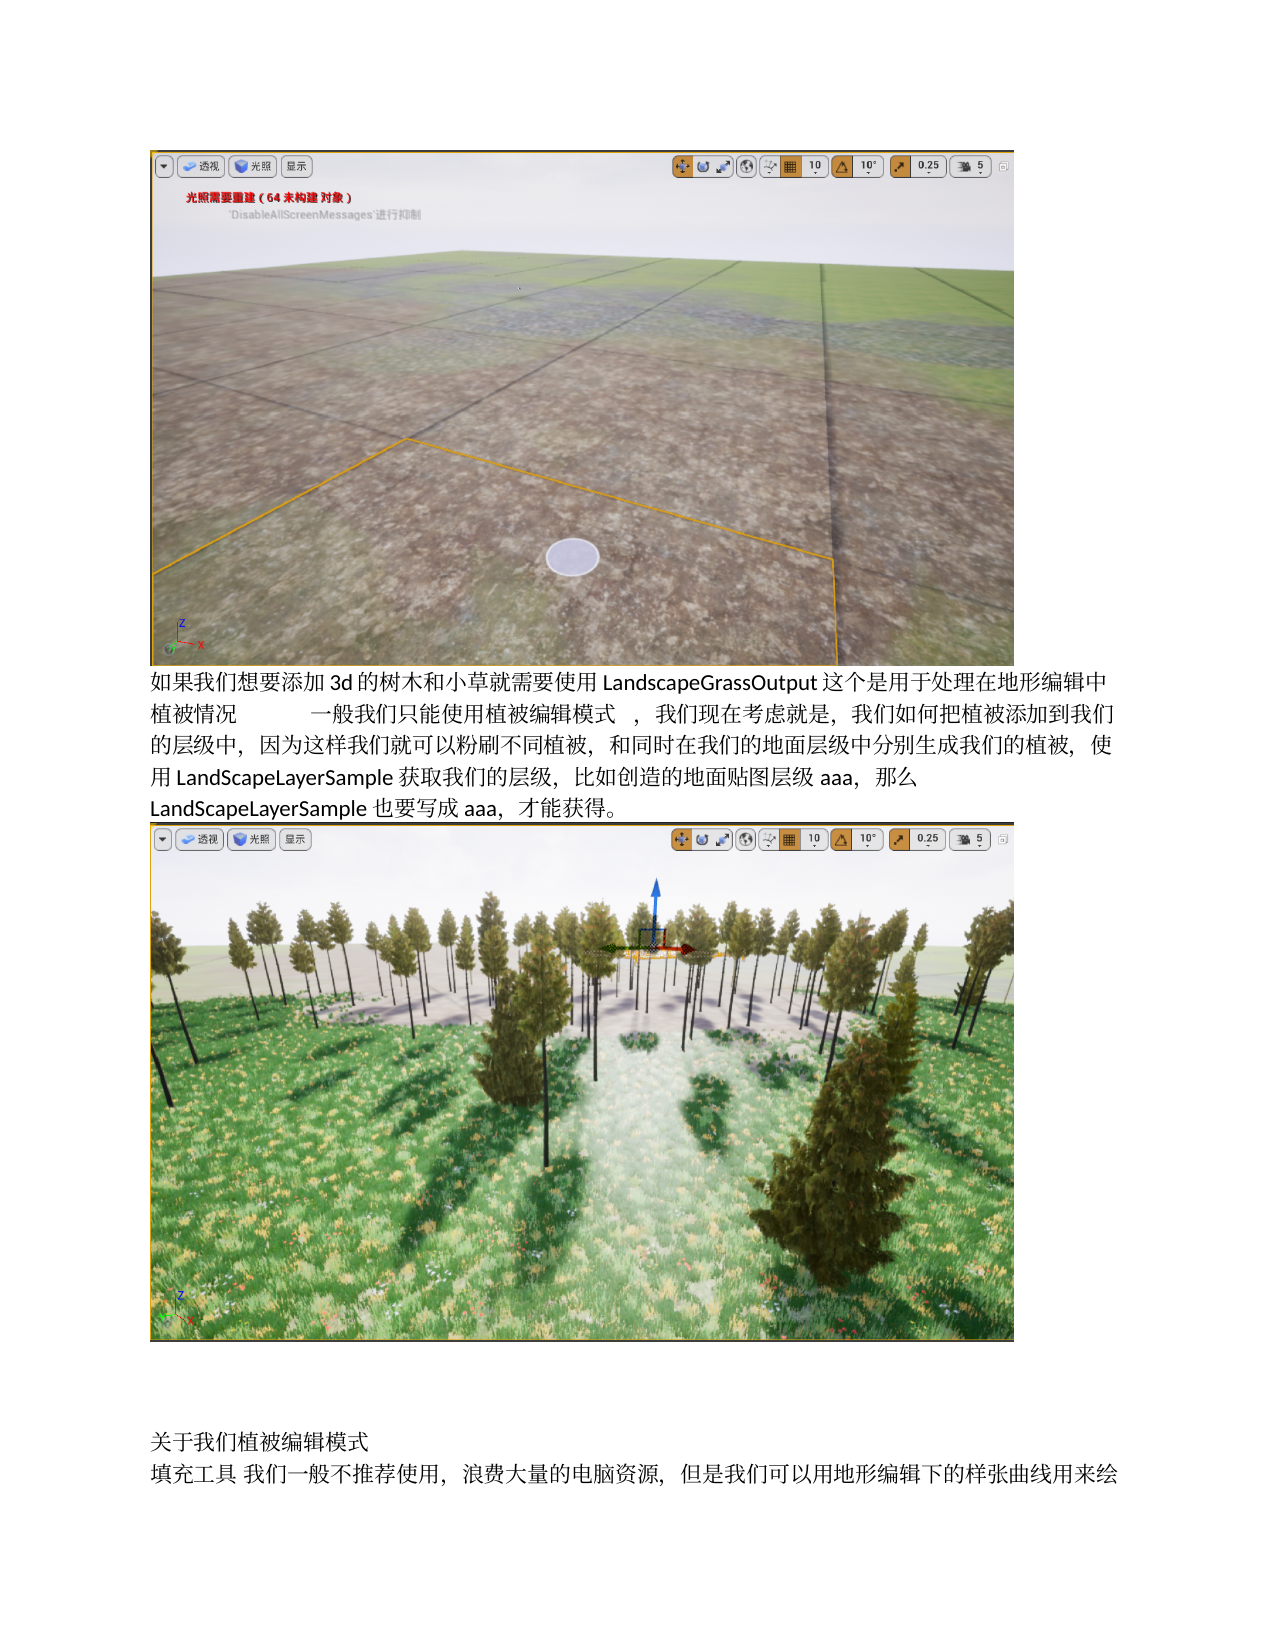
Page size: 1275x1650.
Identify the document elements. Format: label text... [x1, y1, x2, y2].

picture [150, 822, 1014, 1342]
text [150, 1457, 1125, 1488]
text 如果我们想要添加3d的树木和小草就需要使用LandscapeGrassOutput这个是用于处理在地形编辑中植被情况 一般我们只能使用植被编辑模式 ，我们现在考虑就是，我们如何把植被添加到我们的层级中，因为这样我们就可以粉刷不同植被，和同时在我们的地面层级中分别生成我们的植被，使用LandScapeLayerSample 获取我们的层级，比如创造的地面贴图层级 aaa，那么LandScapeLayerSample也要写成aaa，才能获得。 [150, 665, 1125, 823]
picture [150, 150, 1014, 666]
text 关于我们植被编辑模式 [150, 1425, 1125, 1457]
